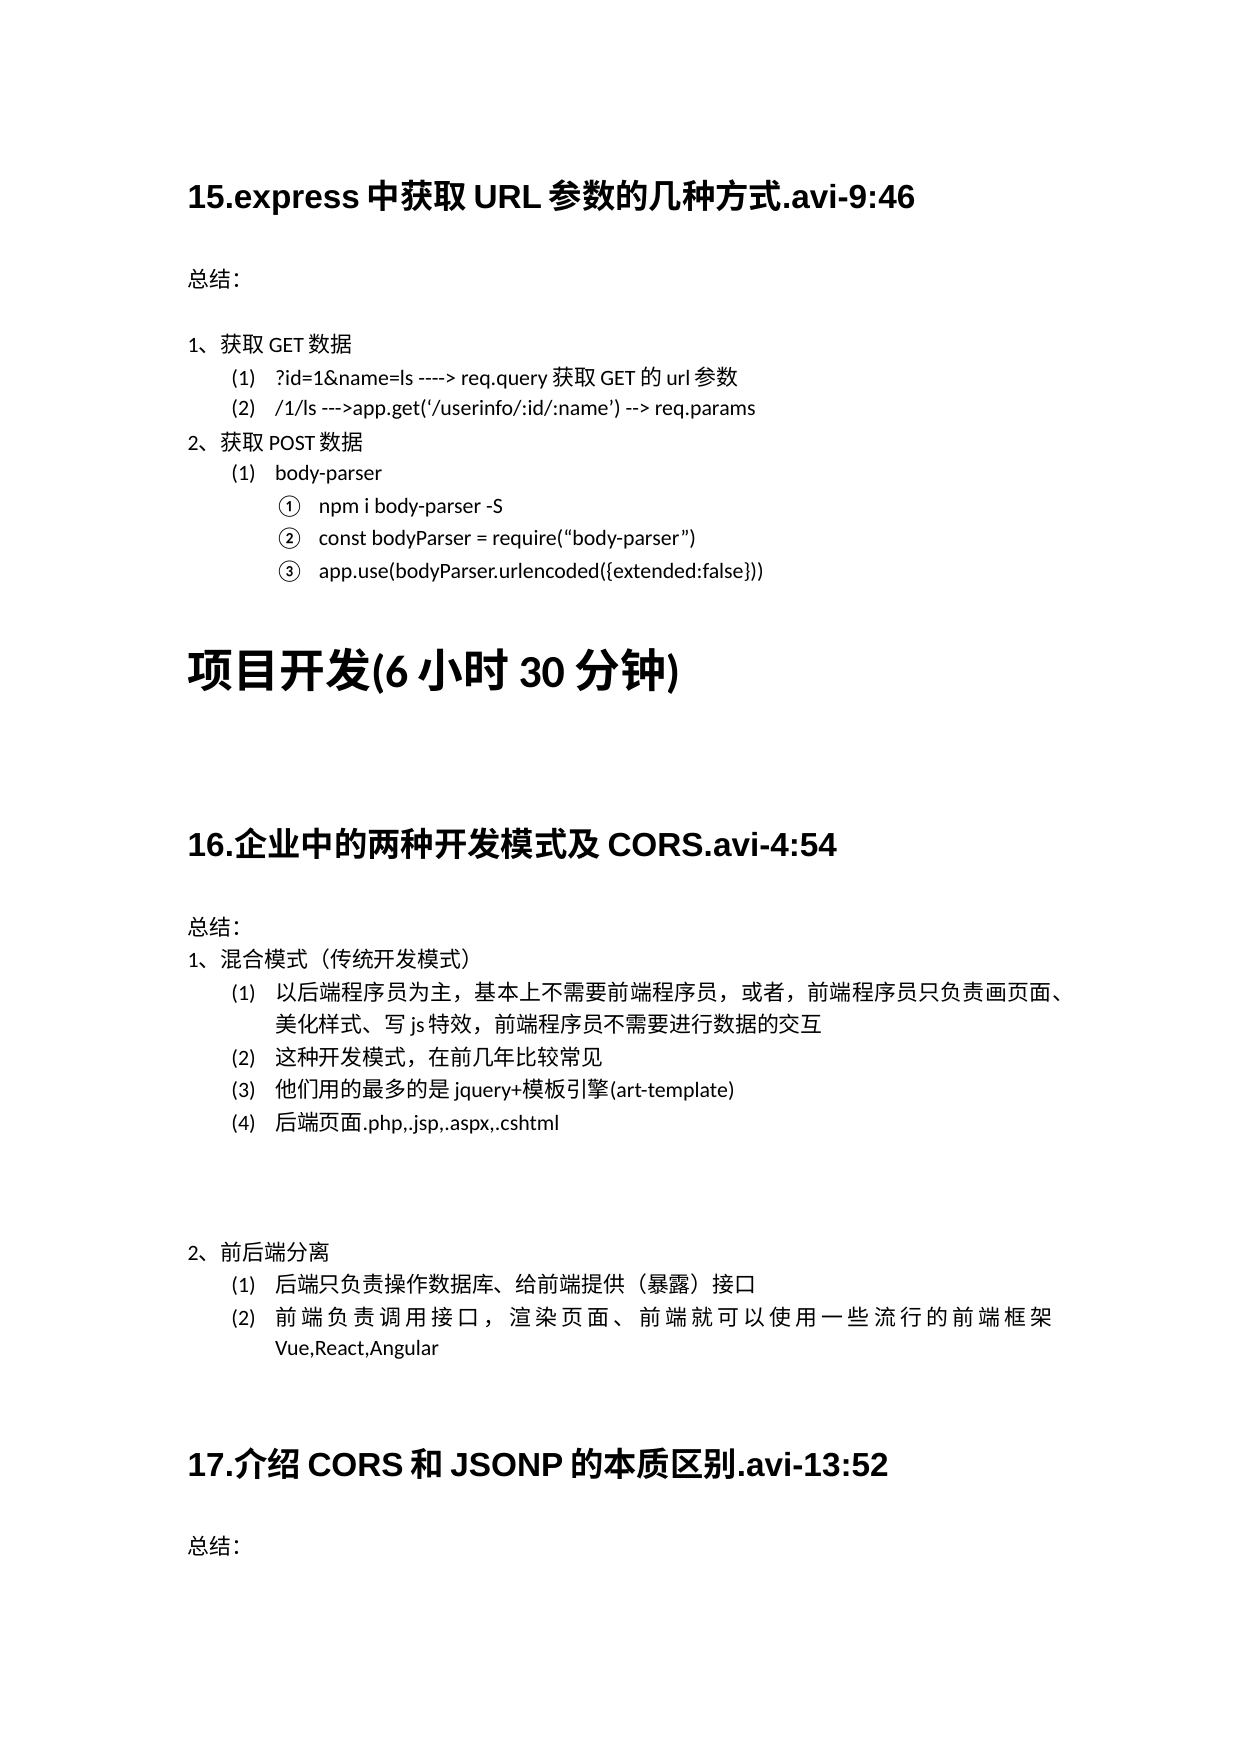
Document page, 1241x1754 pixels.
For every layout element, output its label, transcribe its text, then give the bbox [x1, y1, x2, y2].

list 获取GET数据 [187, 327, 1053, 359]
text 总结： [187, 262, 1053, 294]
list 前后端分离 [187, 1234, 1053, 1267]
list 后端只负责操作数据库、给前端提供（暴露）接口 [231, 1267, 1053, 1299]
list 获取POST数据 [187, 424, 1053, 457]
subtitle 16.企业中的两种开发模式及CORS.avi-4:54 [187, 809, 1053, 874]
list app.use(bodyParser.urlencoded({extended:false})) [275, 554, 1053, 587]
list /1/ls --->app.get(‘/userinfo/:id/:name’) --> req.params [231, 392, 1053, 424]
list 后端页面.php,.jsp,.aspx,.cshtml [231, 1104, 1053, 1137]
text 总结： [187, 909, 1053, 942]
subtitle 项目开发(6小时30分钟) [187, 619, 1053, 717]
text 总结： [187, 1529, 1053, 1561]
subtitle 15.express中获取URL参数的几种方式.avi-9:46 [187, 162, 1053, 227]
list const bodyParser = require(“body-parser”) [275, 522, 1053, 554]
list 混合模式（传统开发模式） [187, 942, 1053, 974]
list 他们用的最多的是jquery+模板引擎(art-template) [231, 1072, 1053, 1104]
list body-parser [231, 457, 1053, 489]
list npm i body-parser -S [275, 489, 1053, 522]
list 以后端程序员为主，基本上不需要前端程序员，或者，前端程序员只负责画页面、美化样式、写js特效，前端程序员不需要进行数据的交互 [231, 974, 1053, 1039]
list 这种开发模式，在前几年比较常见 [231, 1039, 1053, 1072]
list ?id=1&name=ls ----> req.query获取GET的url参数 [231, 359, 1053, 392]
subtitle 17.介绍CORS和JSONP的本质区别.avi-13:52 [187, 1429, 1053, 1494]
list 前端负责调用接口，渲染页面、前端就可以使用一些流行的前端框架Vue,React,Angular [231, 1299, 1053, 1364]
